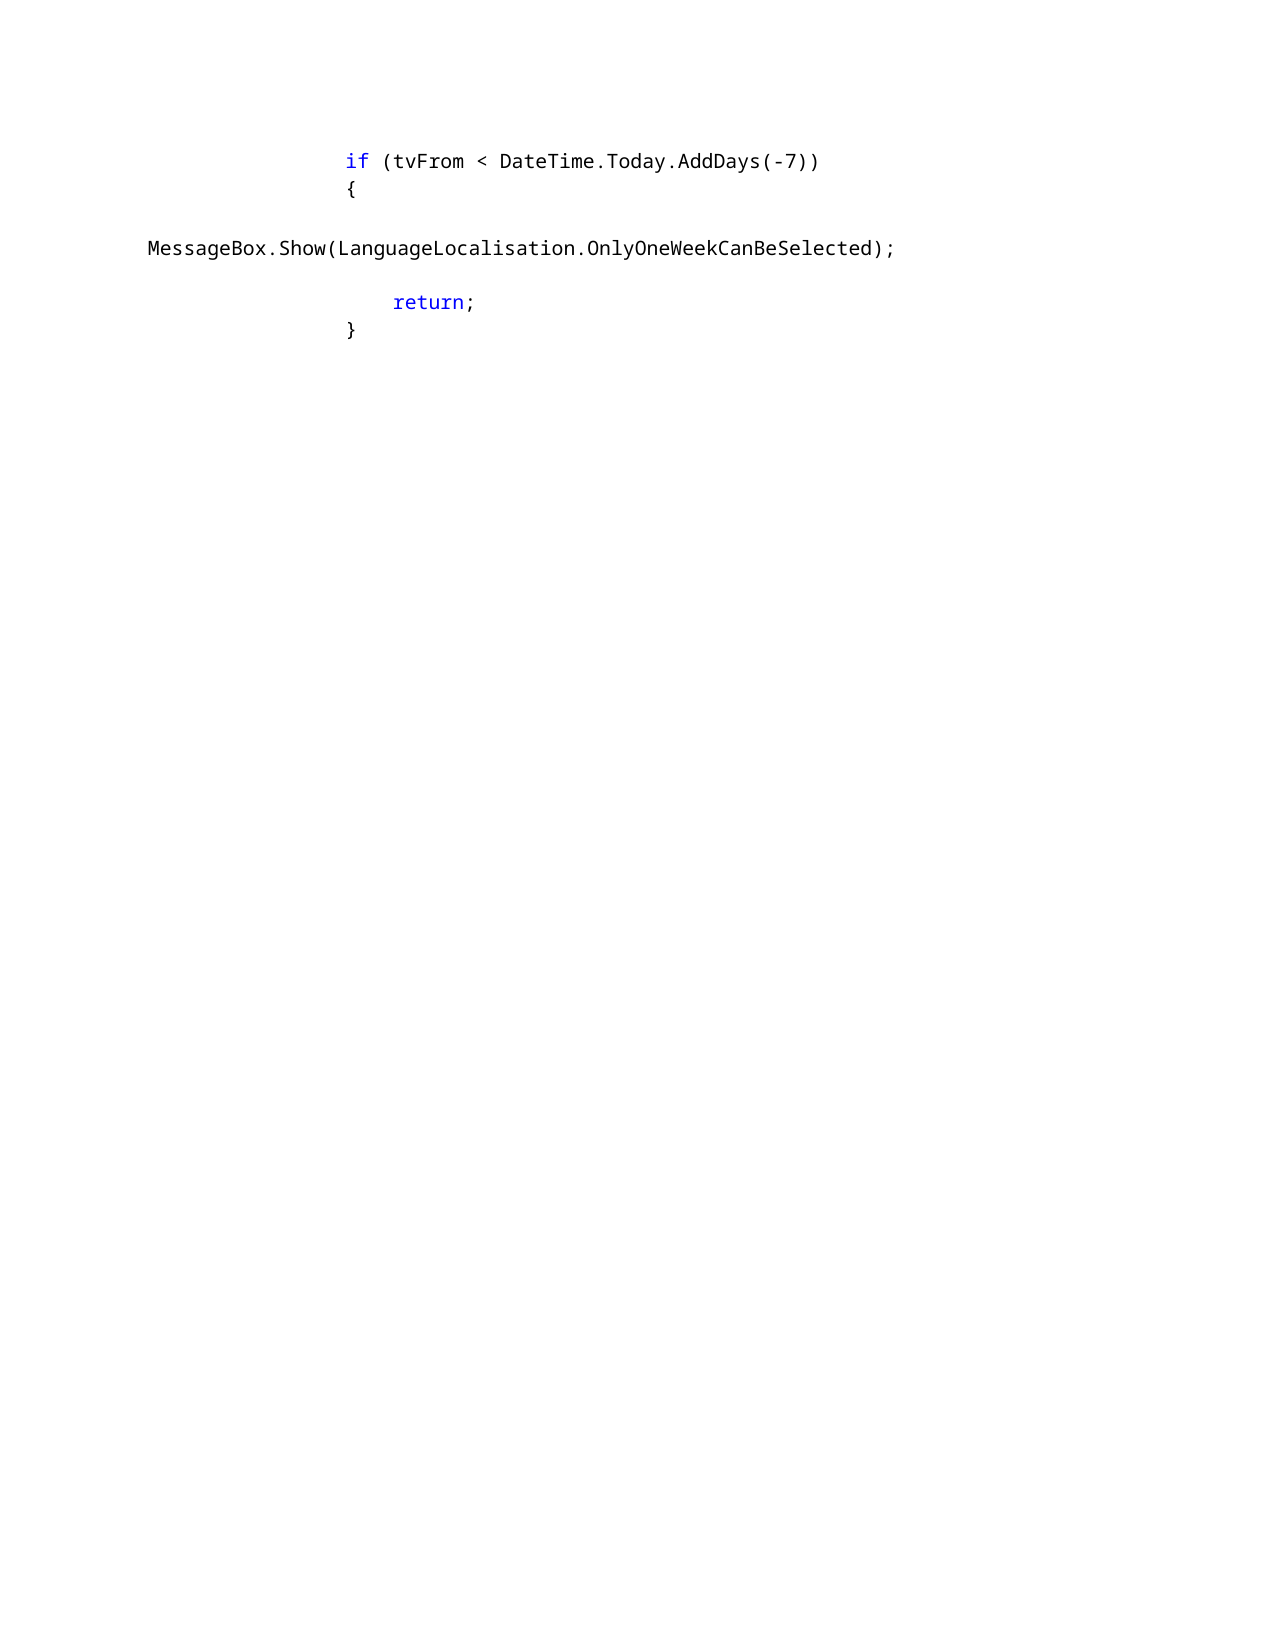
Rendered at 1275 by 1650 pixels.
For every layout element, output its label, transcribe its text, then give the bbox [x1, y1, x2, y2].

text if (tvFrom < DateTime.Today.AddDays(-7)) [148, 148, 1127, 174]
text MessageBox.Show(LanguageLocalisation.OnlyOneWeekCanBeSelected); [148, 202, 1127, 262]
text } [148, 316, 1127, 342]
text return; [148, 288, 1127, 316]
text { [148, 174, 1127, 202]
